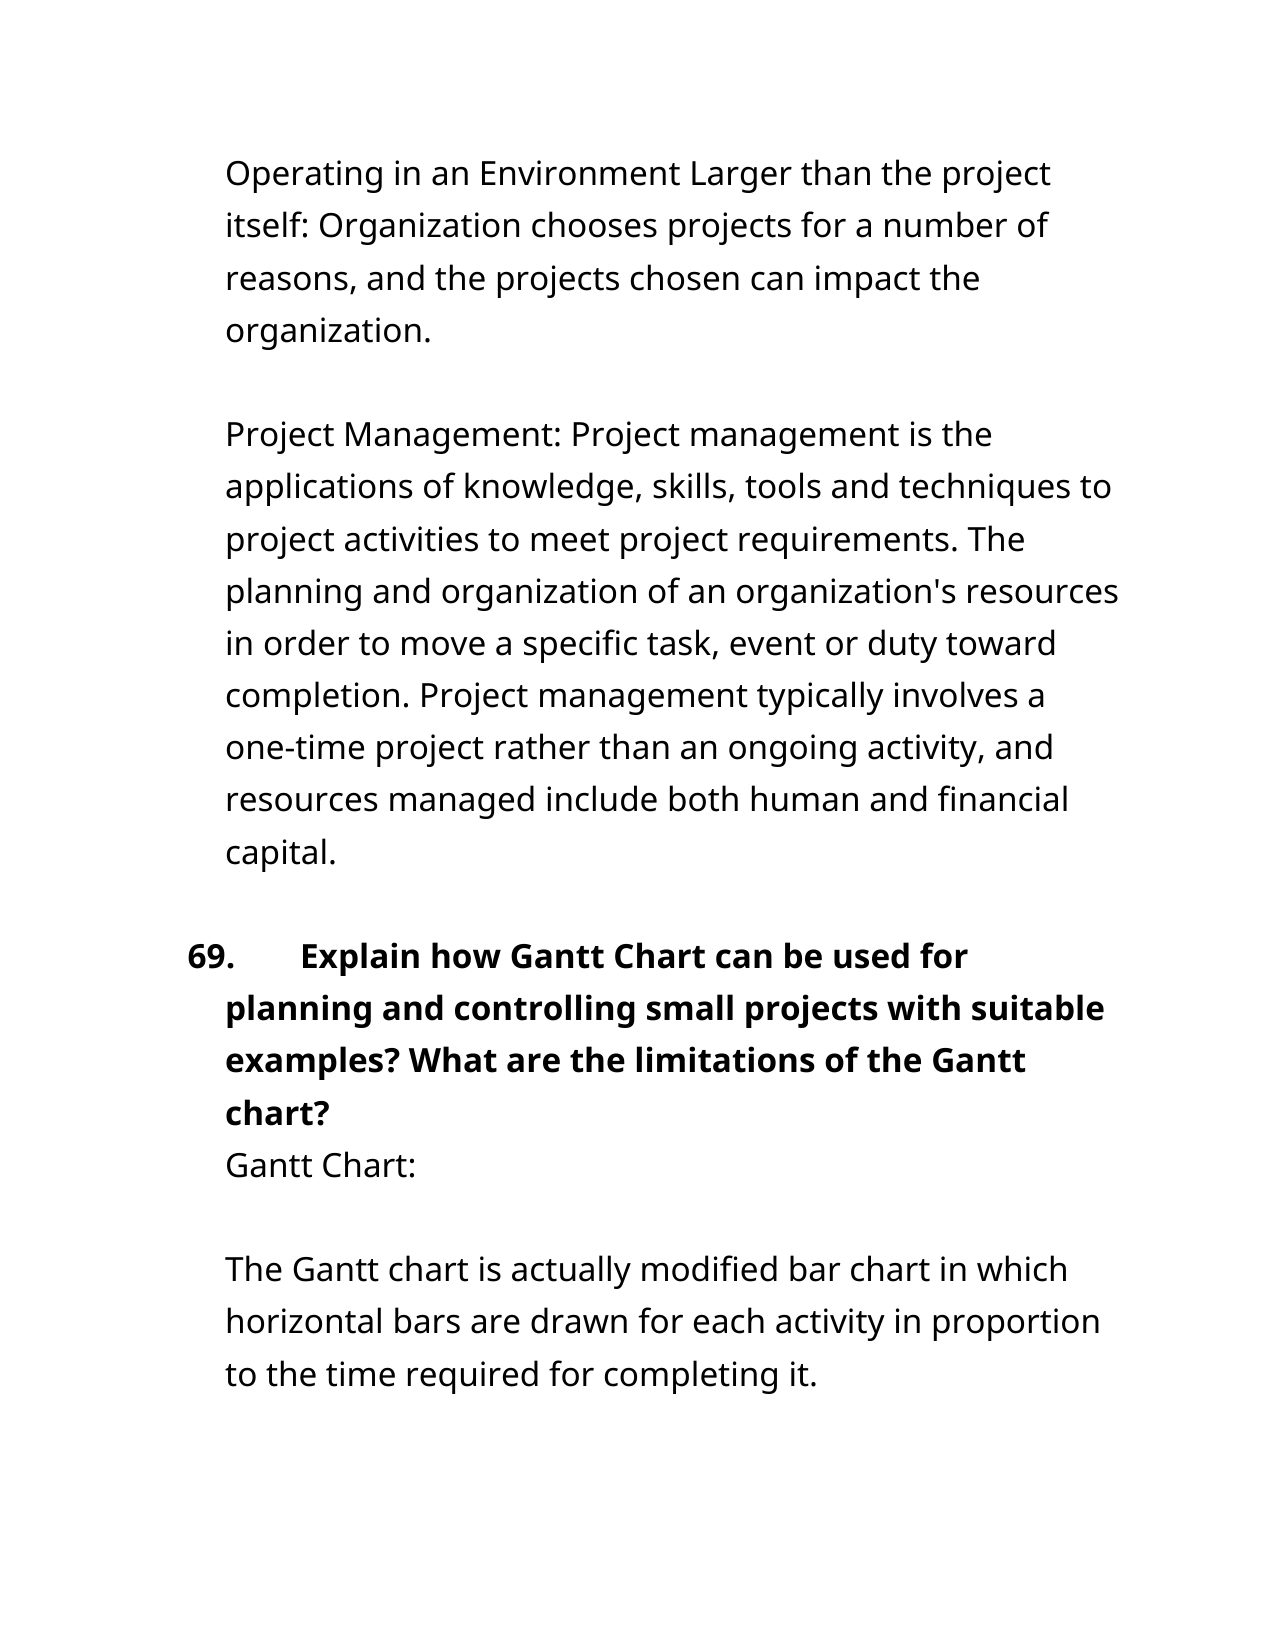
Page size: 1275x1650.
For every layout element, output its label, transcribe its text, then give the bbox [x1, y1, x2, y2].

text Project Management: Project management is the applications of knowledge, skills, tools and techniques to project activities to meet project requirements. The planning and organization of an organization's resources in order to move a specific task, event or duty toward completion. Project management typically involves a one-time project rather than an ongoing activity, and resources managed include both human and financial capital. [225, 411, 1125, 874]
text The Gantt chart is actually modified bar chart in which horizontal bars are drawn for each activity in proportion to the time required for completing it. [225, 1246, 1125, 1396]
list Explain how Gantt Chart can be used for planning and controlling small projects with suitable examples? What are the limitations of the Gantt chart? [187, 933, 1125, 1135]
text Operating in an Environment Larger than the project itself: Organization chooses projects for a number of reasons, and the projects chosen can impact the organization. [225, 150, 1125, 352]
text Gantt Chart: [225, 1142, 1125, 1187]
